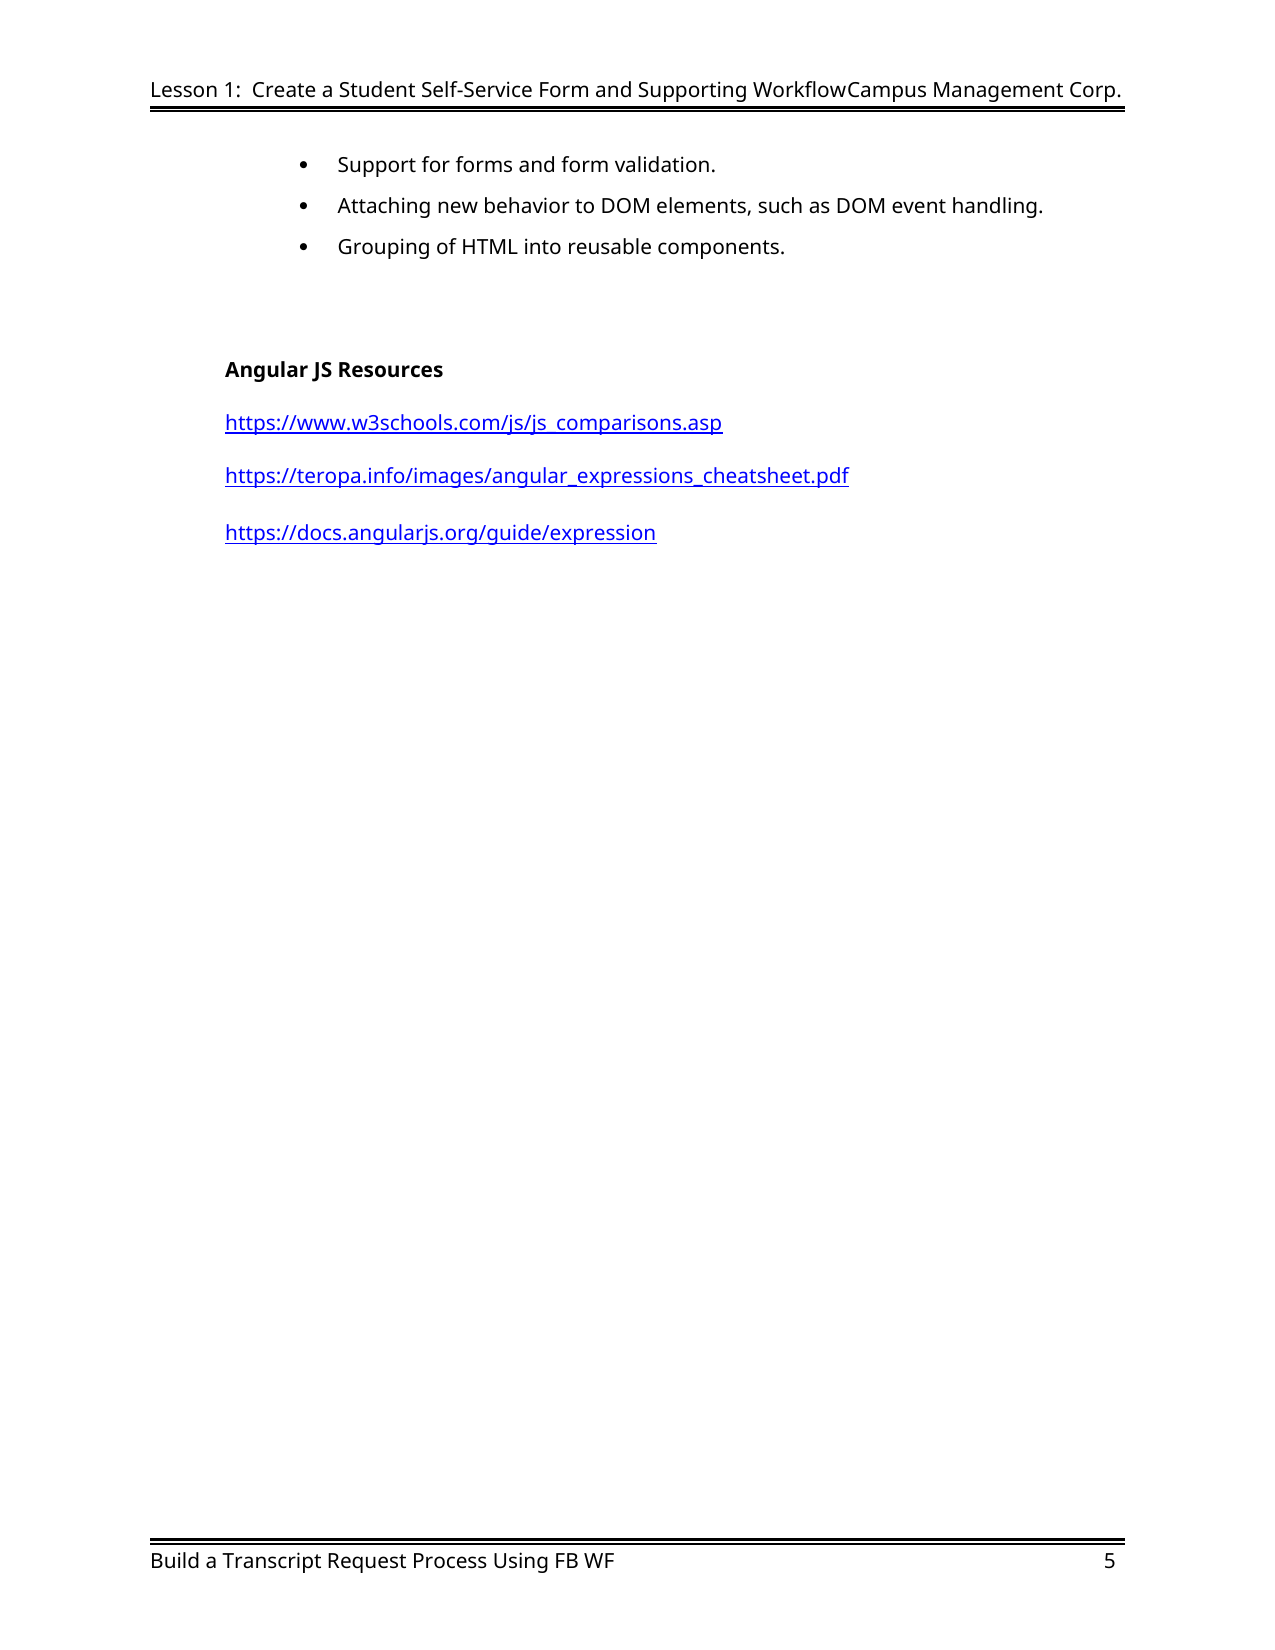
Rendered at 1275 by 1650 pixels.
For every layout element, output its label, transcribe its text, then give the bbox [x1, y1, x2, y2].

text Attaching new behavior to DOM elements, such as DOM event handling. [300, 191, 1125, 219]
text Angular JS Resources [225, 355, 1125, 383]
text https://docs.angularjs.org/guide/expression [225, 518, 1125, 547]
text https://www.w3schools.com/js/js_comparisons.asp [225, 408, 1125, 437]
text https://teropa.info/images/angular_expressions_cheatsheet.pdf [225, 462, 1125, 490]
text Support for forms and form validation. [300, 150, 1125, 178]
text Grouping of HTML into reusable components. [300, 232, 1125, 260]
